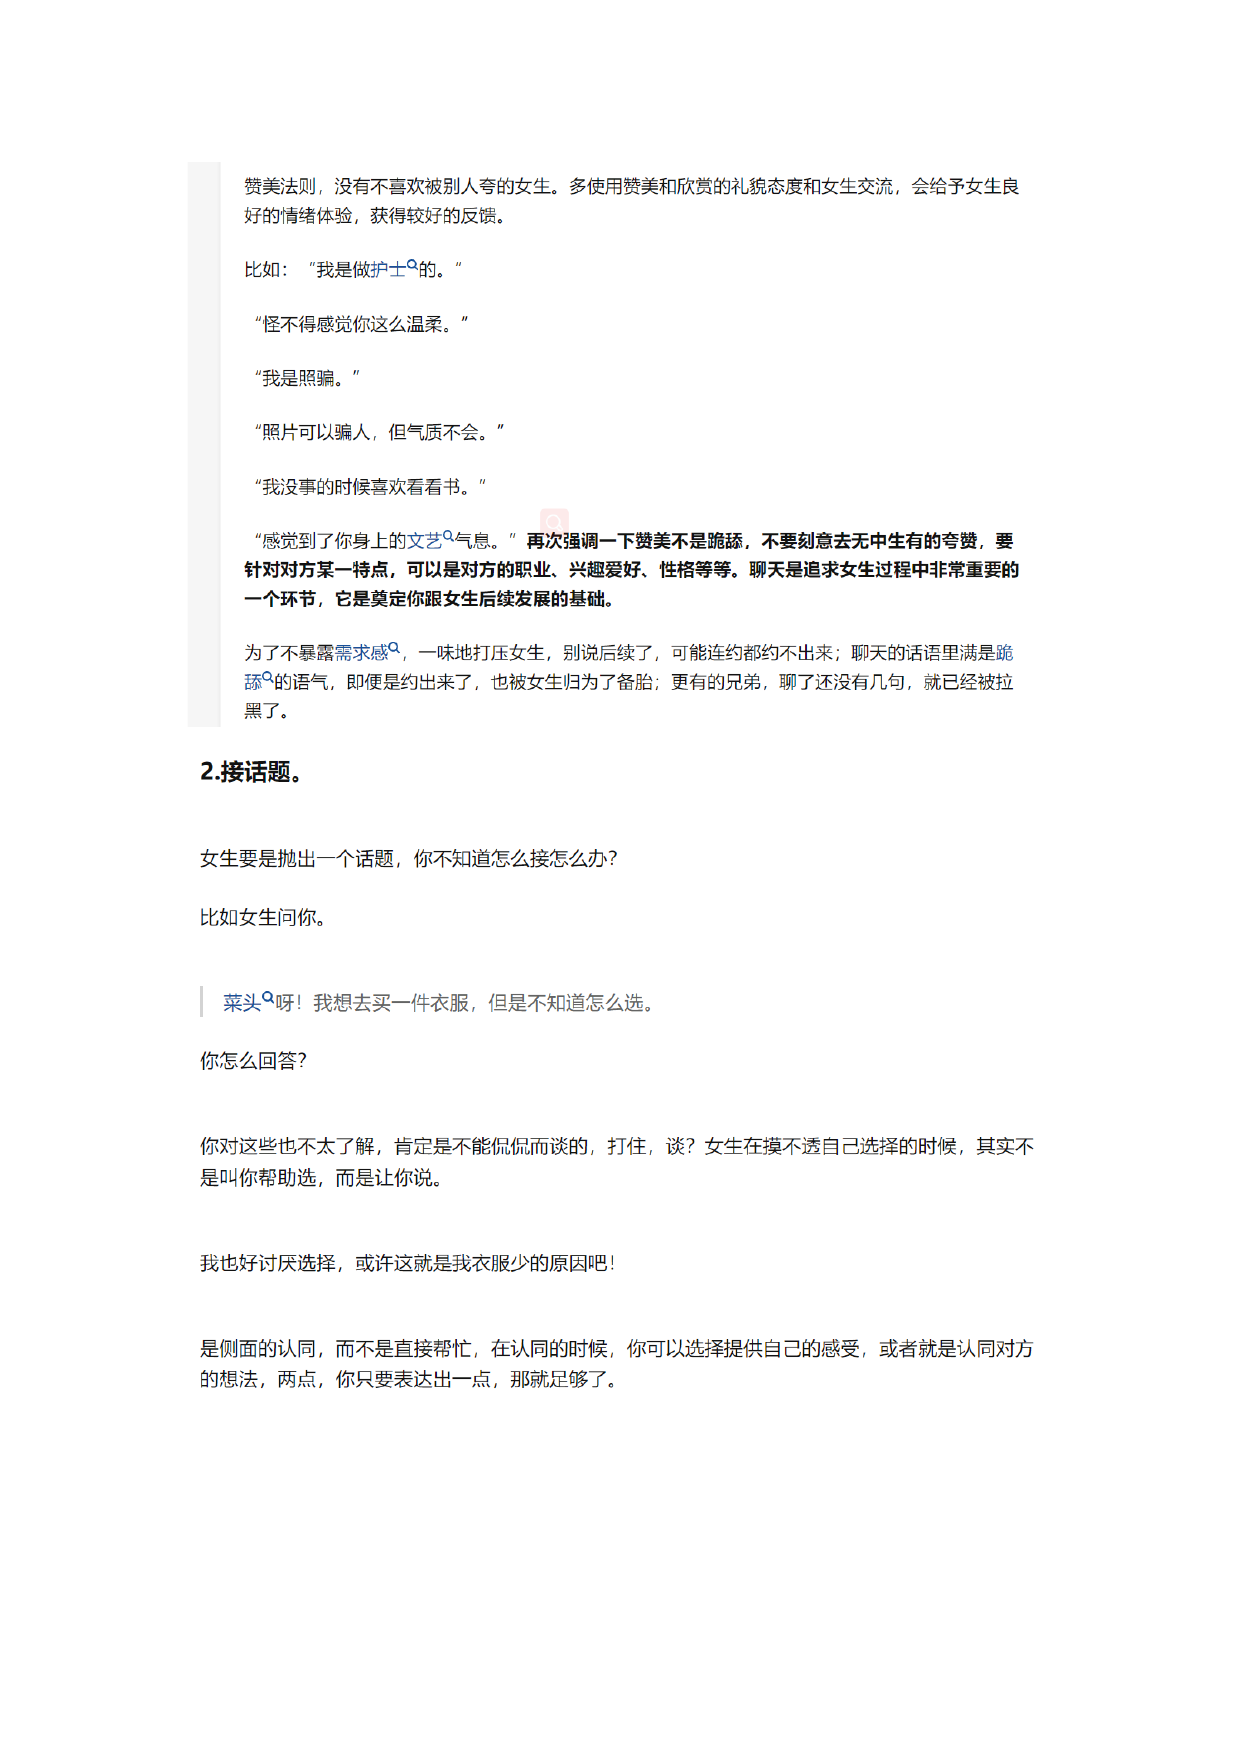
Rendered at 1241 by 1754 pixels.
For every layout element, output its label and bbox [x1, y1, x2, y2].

picture [187, 162, 1052, 727]
picture [187, 747, 1052, 1425]
